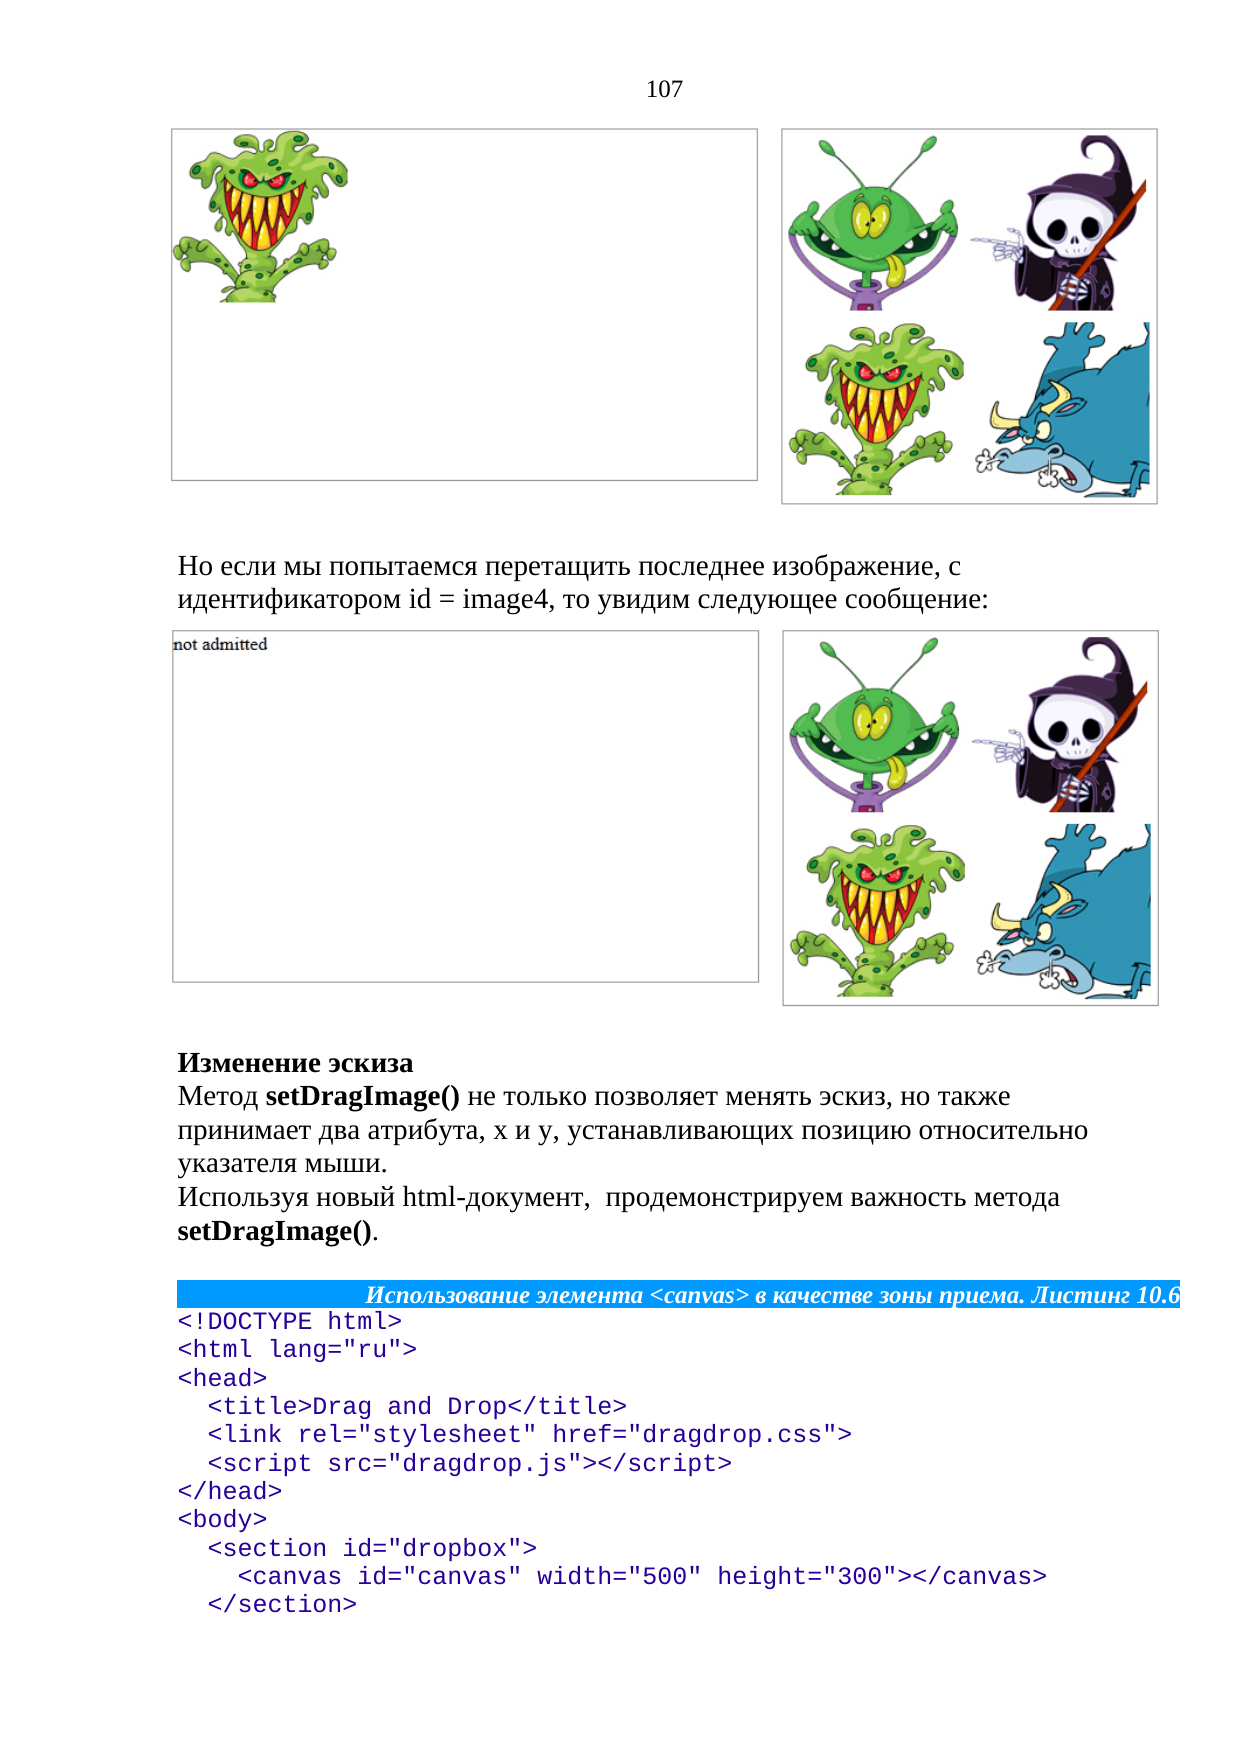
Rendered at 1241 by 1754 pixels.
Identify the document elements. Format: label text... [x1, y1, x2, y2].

text Метод setDragImage() не только позволяет менять эскиз, но также принимает два атрибута, x и y, устанавливающих позицию относительно указателя мыши. [177, 1078, 1152, 1179]
table_header Использование элемента <canvas> в качестве зоны приема. Листинг 10.6 [177, 1280, 1180, 1308]
picture [163, 118, 1166, 515]
text Изменение эскиза [177, 1045, 1152, 1078]
picture [163, 615, 1166, 1012]
text Но если мы попытаемся перетащить последнее изображение, с идентификатором id = image4, то увидим следующее сообщение: [177, 548, 1152, 615]
text Используя новый html-документ, продемонстрируем важность метода setDragImage(). [177, 1179, 1152, 1246]
